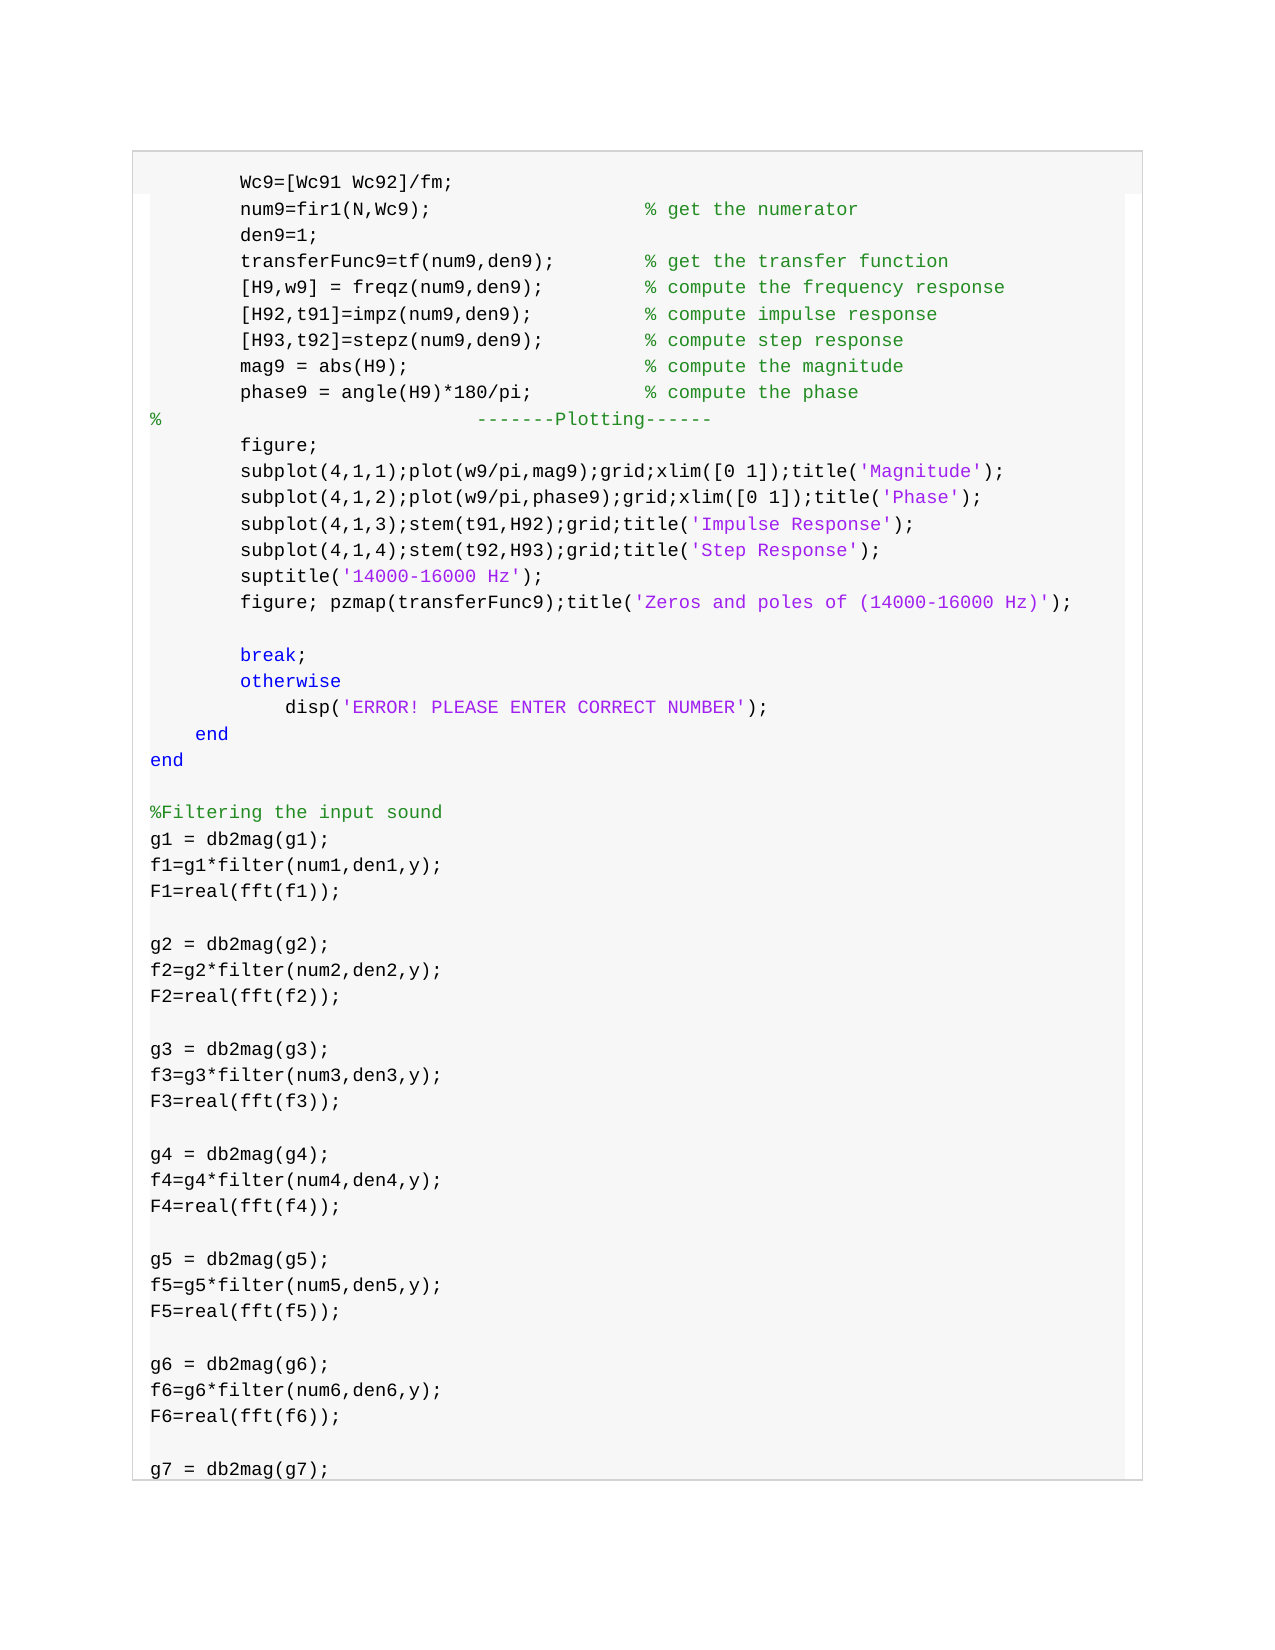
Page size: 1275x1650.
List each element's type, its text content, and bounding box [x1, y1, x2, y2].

text f3=g3*filter(num3,den3,y); [150, 1061, 1125, 1087]
text F6=real(fft(f6)); [150, 1402, 1125, 1428]
text [H93,t92]=stepz(num9,den9); % compute step response [150, 326, 1125, 352]
text end [150, 746, 1125, 772]
text figure; pzmap(transferFunc9);title('Zeros and poles of (14000-16000 Hz)'); [150, 588, 1125, 614]
text F4=real(fft(f4)); [150, 1192, 1125, 1218]
text end [150, 719, 1125, 746]
text F1=real(fft(f1)); [150, 877, 1125, 903]
text suptitle('14000-16000 Hz'); [150, 562, 1125, 588]
text transferFunc9=tf(num9,den9); % get the transfer function [150, 247, 1125, 273]
text [H92,t91]=impz(num9,den9); % compute impulse response [150, 299, 1125, 326]
text g2 = db2mag(g2); [150, 929, 1125, 956]
text g4 = db2mag(g4); [150, 1139, 1125, 1166]
text F2=real(fft(f2)); [150, 982, 1125, 1008]
text % -------Plotting------ [150, 404, 1125, 431]
text figure; [150, 431, 1125, 457]
text F3=real(fft(f3)); [150, 1087, 1125, 1113]
text g7 = db2mag(g7); [150, 1454, 1125, 1479]
text g6 = db2mag(g6); [150, 1349, 1125, 1376]
text f2=g2*filter(num2,den2,y); [150, 956, 1125, 982]
text f6=g6*filter(num6,den6,y); [150, 1376, 1125, 1402]
text g3 = db2mag(g3); [150, 1034, 1125, 1061]
text mag9 = abs(H9); % compute the magnitude [150, 352, 1125, 378]
text num9=fir1(N,Wc9); % get the numerator [150, 194, 1125, 221]
text subplot(4,1,4);stem(t92,H93);grid;title('Step Response'); [150, 536, 1125, 562]
text f4=g4*filter(num4,den4,y); [150, 1166, 1125, 1192]
text g1 = db2mag(g1); [150, 824, 1125, 851]
text disp('ERROR! PLEASE ENTER CORRECT NUMBER'); [150, 693, 1125, 719]
text Wc9=[Wc91 Wc92]/fm; [133, 152, 1142, 194]
text subplot(4,1,1);plot(w9/pi,mag9);grid;xlim([0 1]);title('Magnitude'); [150, 457, 1125, 483]
text [H9,w9] = freqz(num9,den9); % compute the frequency response [150, 273, 1125, 299]
text otherwise [150, 667, 1125, 693]
text den9=1; [150, 221, 1125, 247]
text subplot(4,1,3);stem(t91,H92);grid;title('Impulse Response'); [150, 509, 1125, 536]
text break; [150, 641, 1125, 667]
text f5=g5*filter(num5,den5,y); [150, 1271, 1125, 1297]
text phase9 = angle(H9)*180/pi; % compute the phase [150, 378, 1125, 404]
text F5=real(fft(f5)); [150, 1297, 1125, 1323]
text g5 = db2mag(g5); [150, 1244, 1125, 1271]
text f1=g1*filter(num1,den1,y); [150, 851, 1125, 877]
text %Filtering the input sound [150, 798, 1125, 824]
text subplot(4,1,2);plot(w9/pi,phase9);grid;xlim([0 1]);title('Phase'); [150, 483, 1125, 509]
